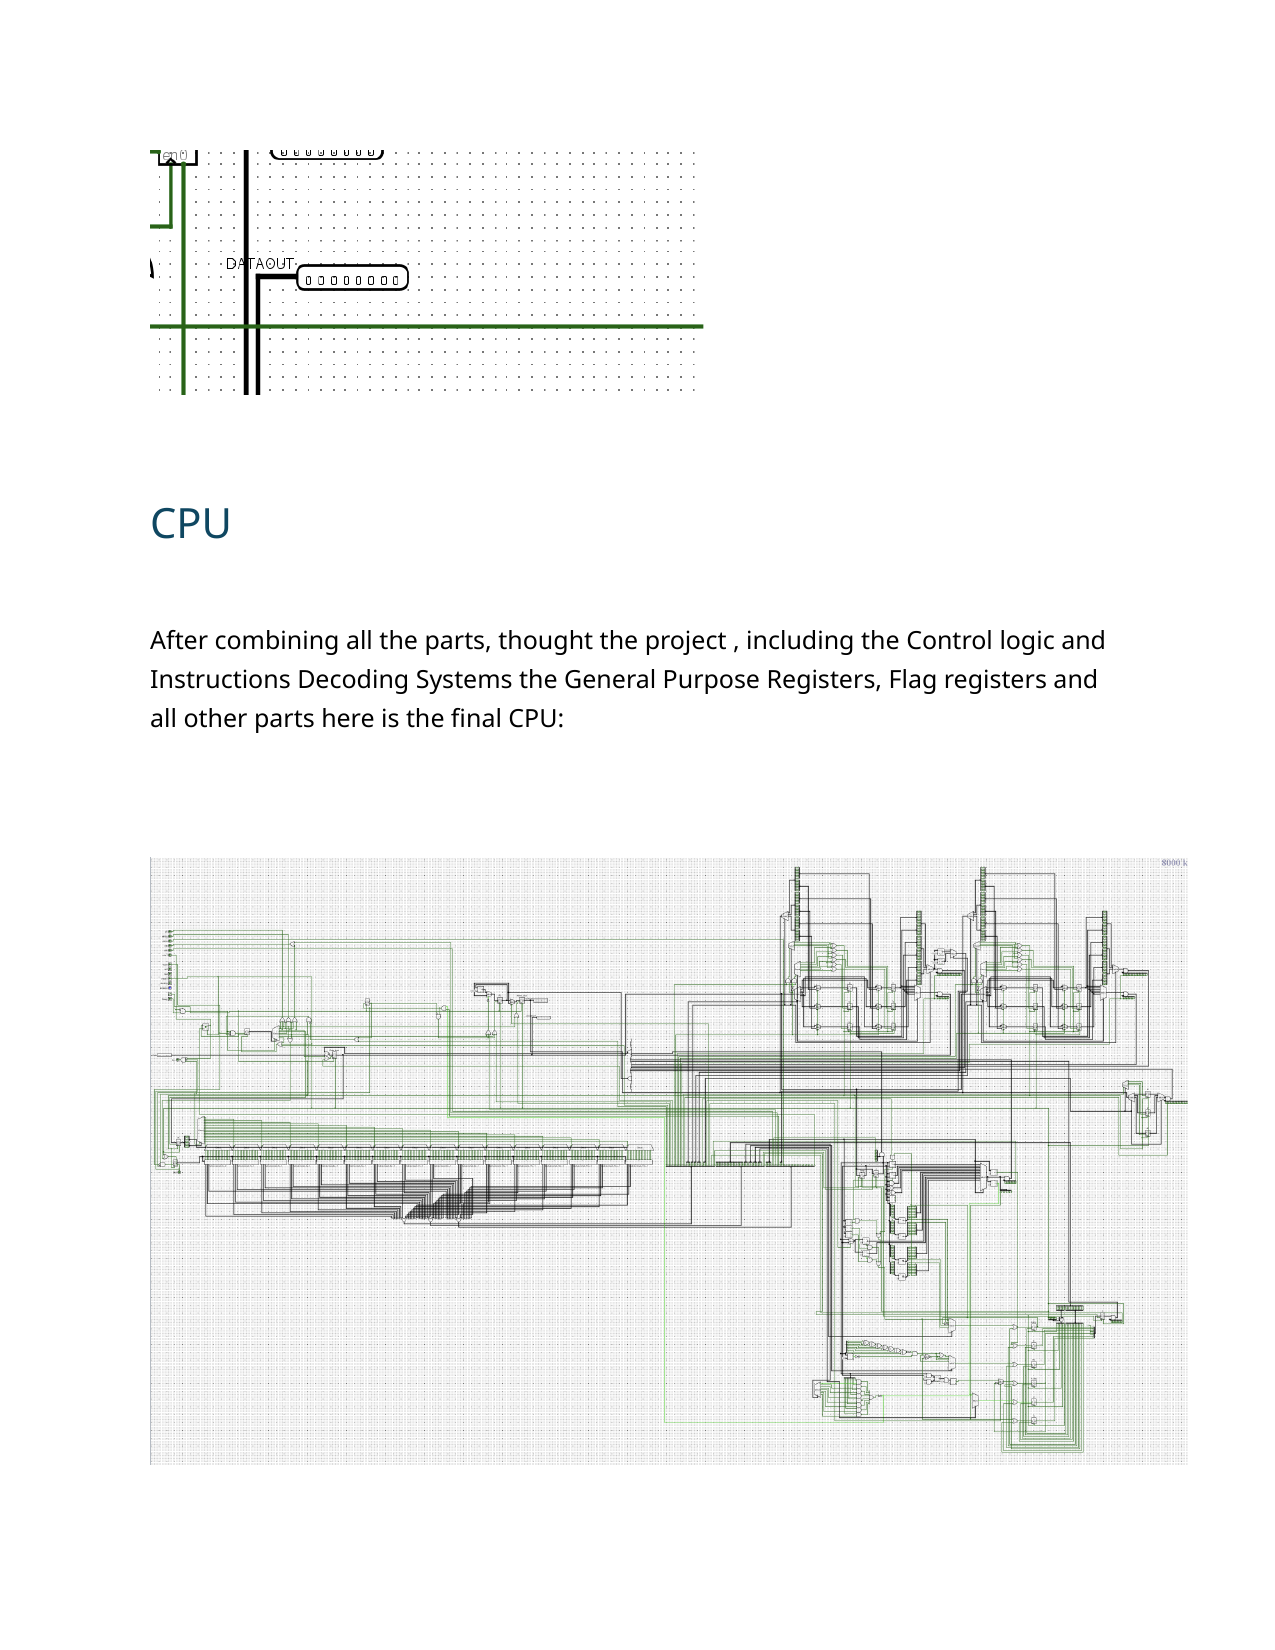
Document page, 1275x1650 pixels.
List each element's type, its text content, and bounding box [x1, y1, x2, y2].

text After combining all the parts, thought the project , including the Control logic and Instructions Decoding Systems the General Purpose Registers, Flag registers and all other parts here is the final CPU: [150, 623, 1125, 857]
subtitle CPU [150, 493, 1125, 550]
picture [150, 150, 704, 395]
picture [150, 857, 1188, 1465]
